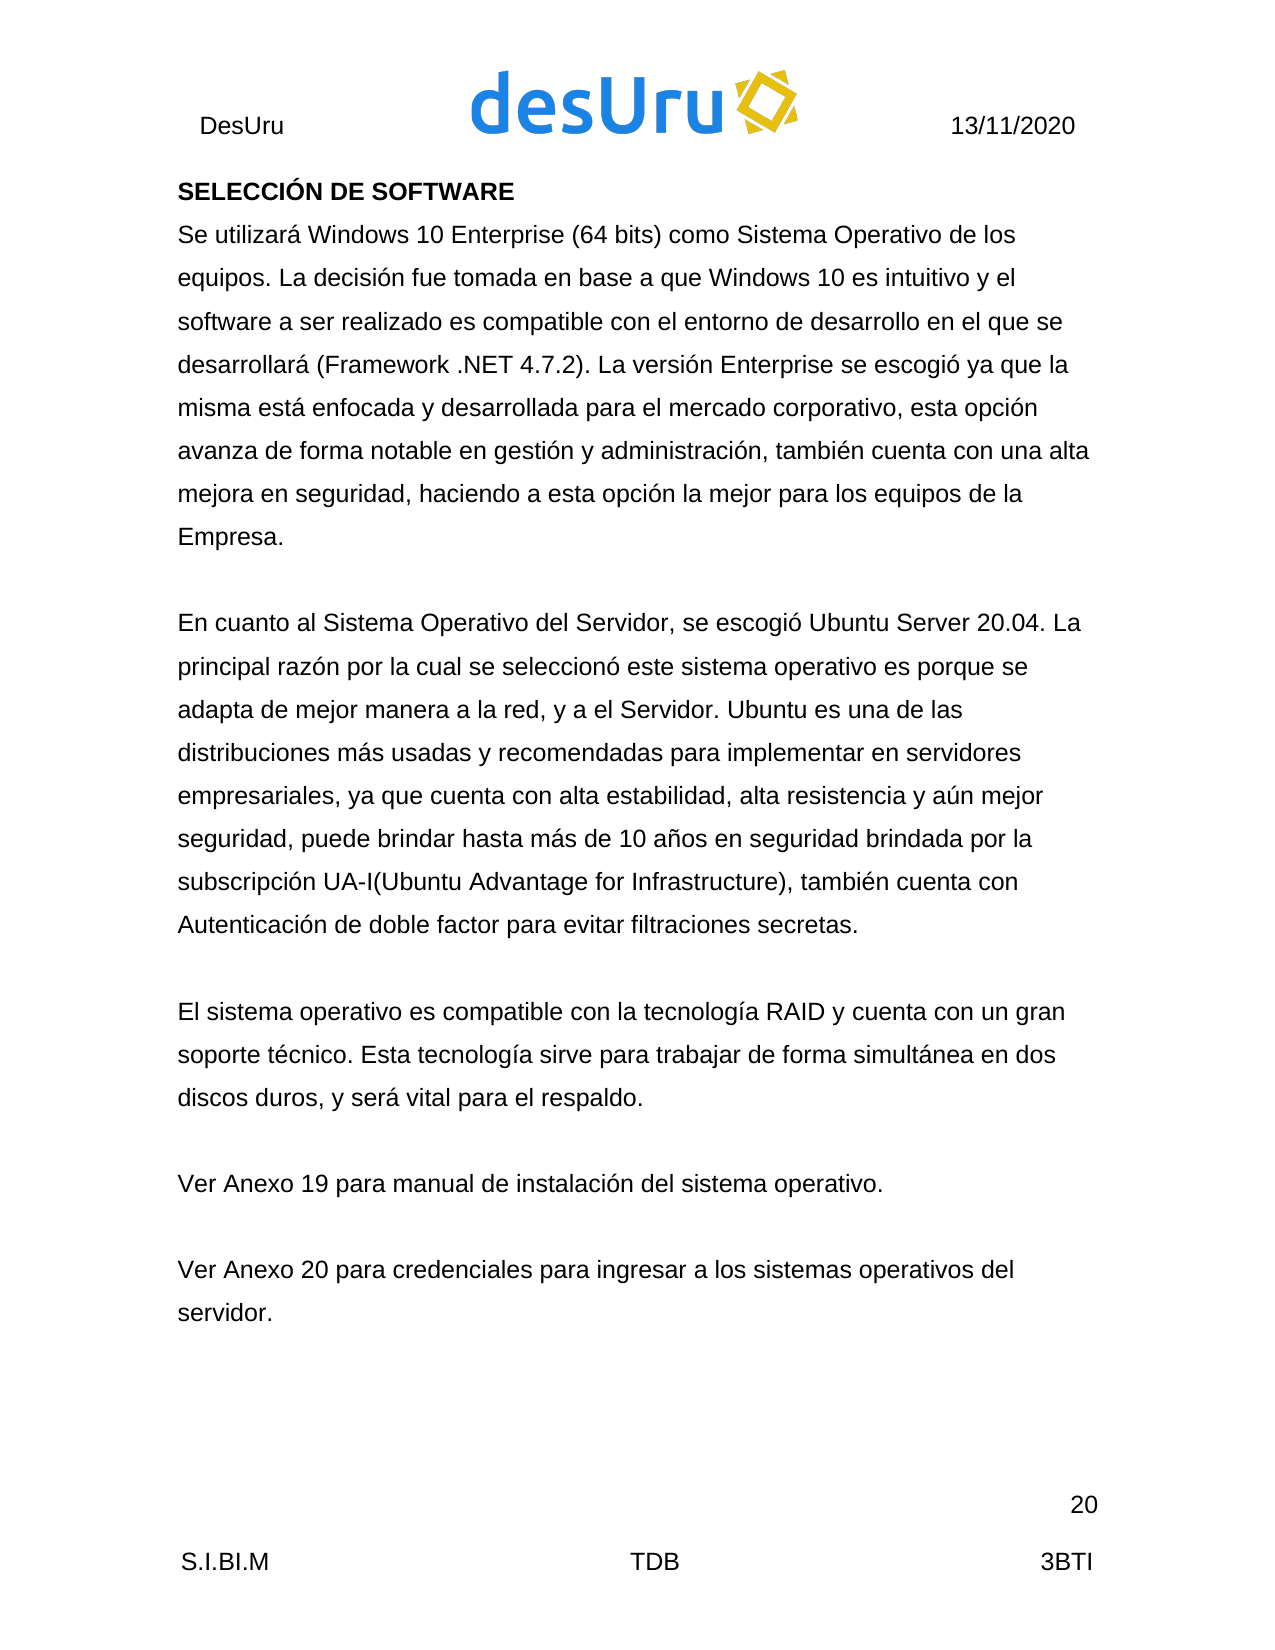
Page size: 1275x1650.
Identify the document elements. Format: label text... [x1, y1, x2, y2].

text En cuanto al Sistema Operativo del Servidor, se escogió Ubuntu Server 20.04. La principal razón por la cual se seleccionó este sistema operativo es porque se adapta de mejor manera a la red, y a el Servidor. Ubuntu es una de las distribuciones más usadas y recomendadas para implementar en servidores empresariales, ya que cuenta con alta estabilidad, alta resistencia y aún mejor seguridad, puede brindar hasta más de 10 años en seguridad brindada por la subscripción UA-I(Ubuntu Advantage for Infrastructure), también cuenta con Autenticación de doble factor para evitar filtraciones secretas. [177, 608, 1098, 939]
text Ver Anexo 19 para manual de instalación del sistema operativo. [177, 1169, 1098, 1198]
text Se utilizará Windows 10 Enterprise (64 bits) como Sistema Operativo de los equipos. La decisión fue tomada en base a que Windows 10 es intuitivo y el software a ser realizado es compatible con el entorno de desarrollo en el que se desarrollará (Framework .NET 4.7.2). La versión Enterprise se escogió ya que la misma está enfocada y desarrollada para el mercado corporativo, esta opción avanza de forma notable en gestión y administración, también cuenta con una alta mejora en seguridad, haciendo a esta opción la mejor para los equipos de la Empresa. [177, 220, 1098, 551]
text El sistema operativo es compatible con la tecnología RAID y cuenta con un gran soporte técnico. Esta tecnología sirve para trabajar de forma simultánea en dos discos duros, y será vital para el respaldo. [177, 997, 1098, 1112]
picture [471, 70, 798, 134]
text Ver Anexo 20 para credenciales para ingresar a los sistemas operativos del servidor. [177, 1255, 1098, 1327]
text SELECCIÓN DE SOFTWARE [177, 177, 1098, 206]
